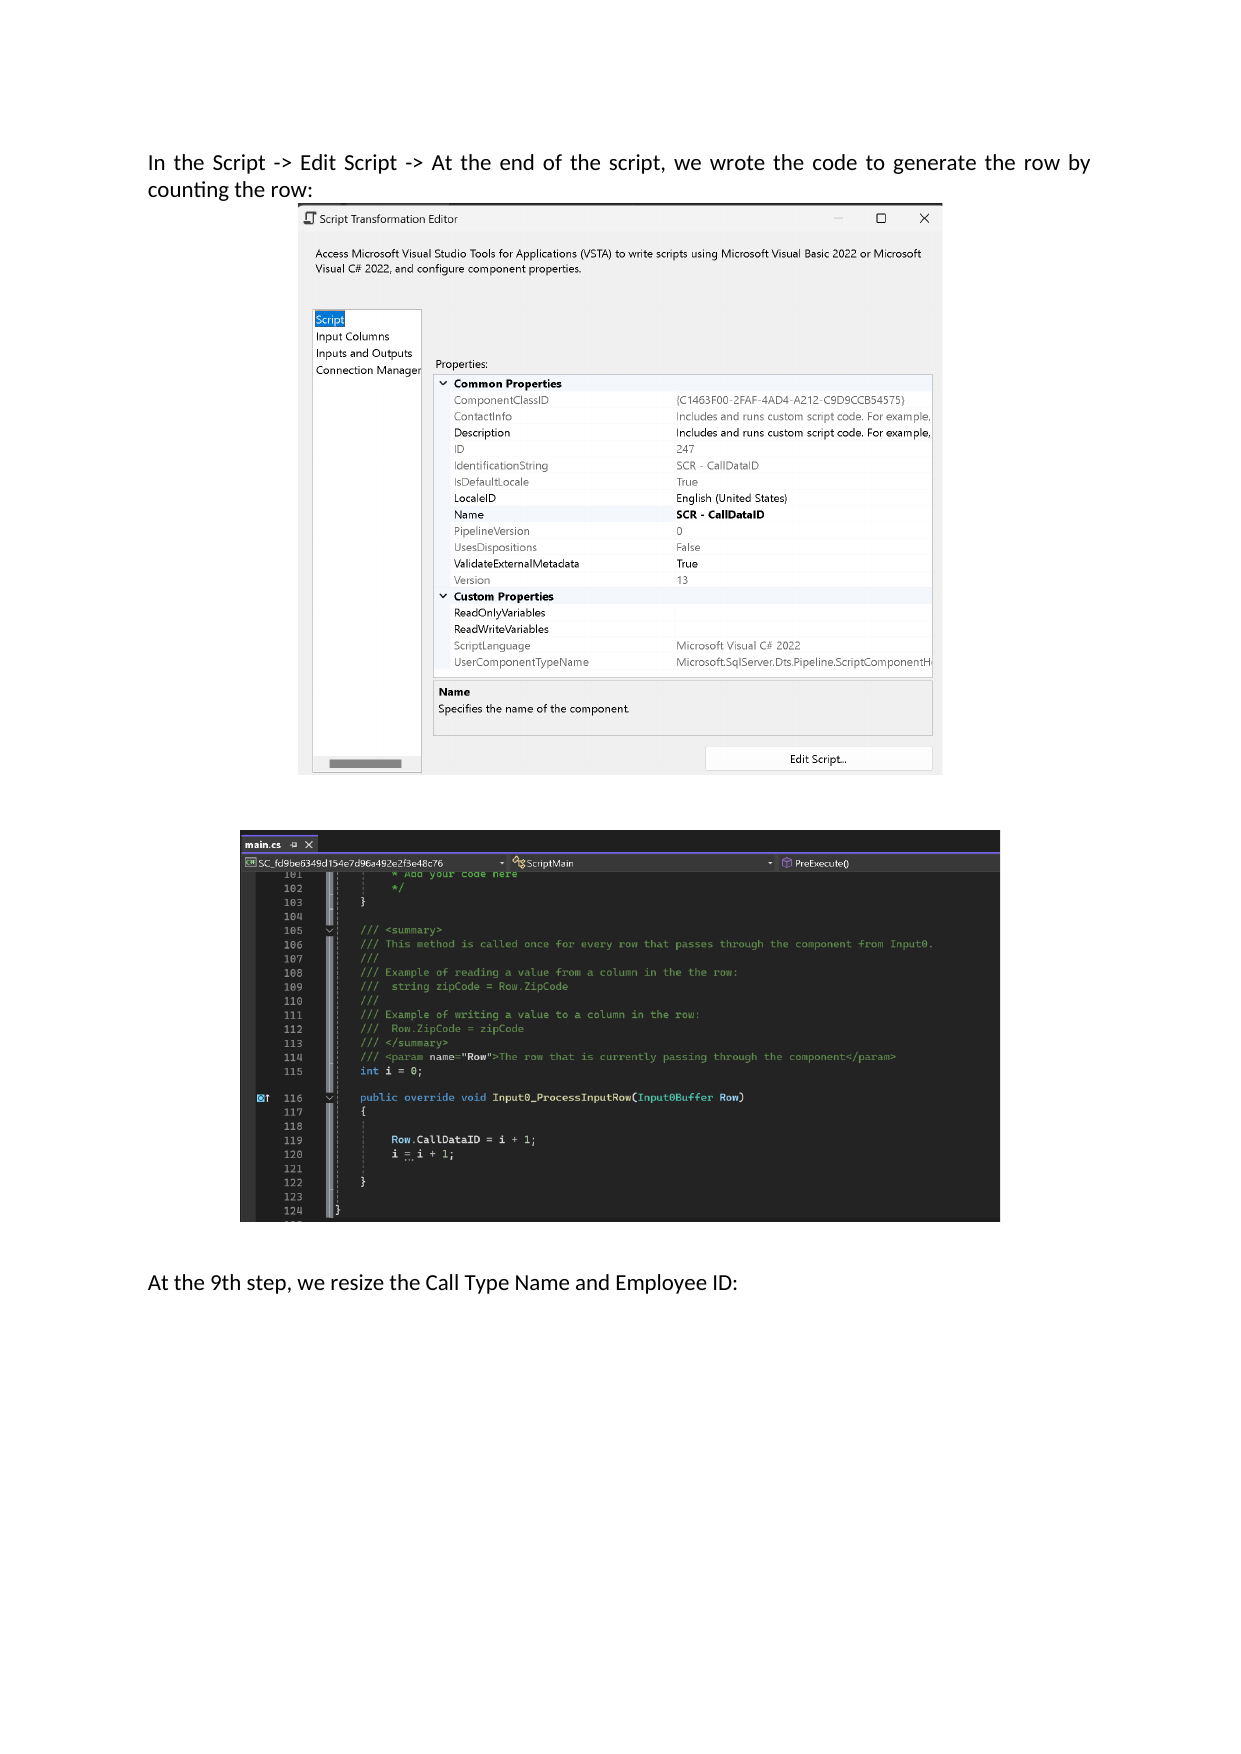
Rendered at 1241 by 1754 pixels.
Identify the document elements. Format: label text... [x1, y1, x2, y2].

text In the Script -> Edit Script -> At the end of the script, we wrote the code to generate the row by counting the row: [148, 148, 1093, 204]
picture [298, 203, 943, 775]
picture [240, 830, 1001, 1222]
text At the 9th step, we resize the Call Type Name and Employee ID: [148, 1268, 1093, 1296]
